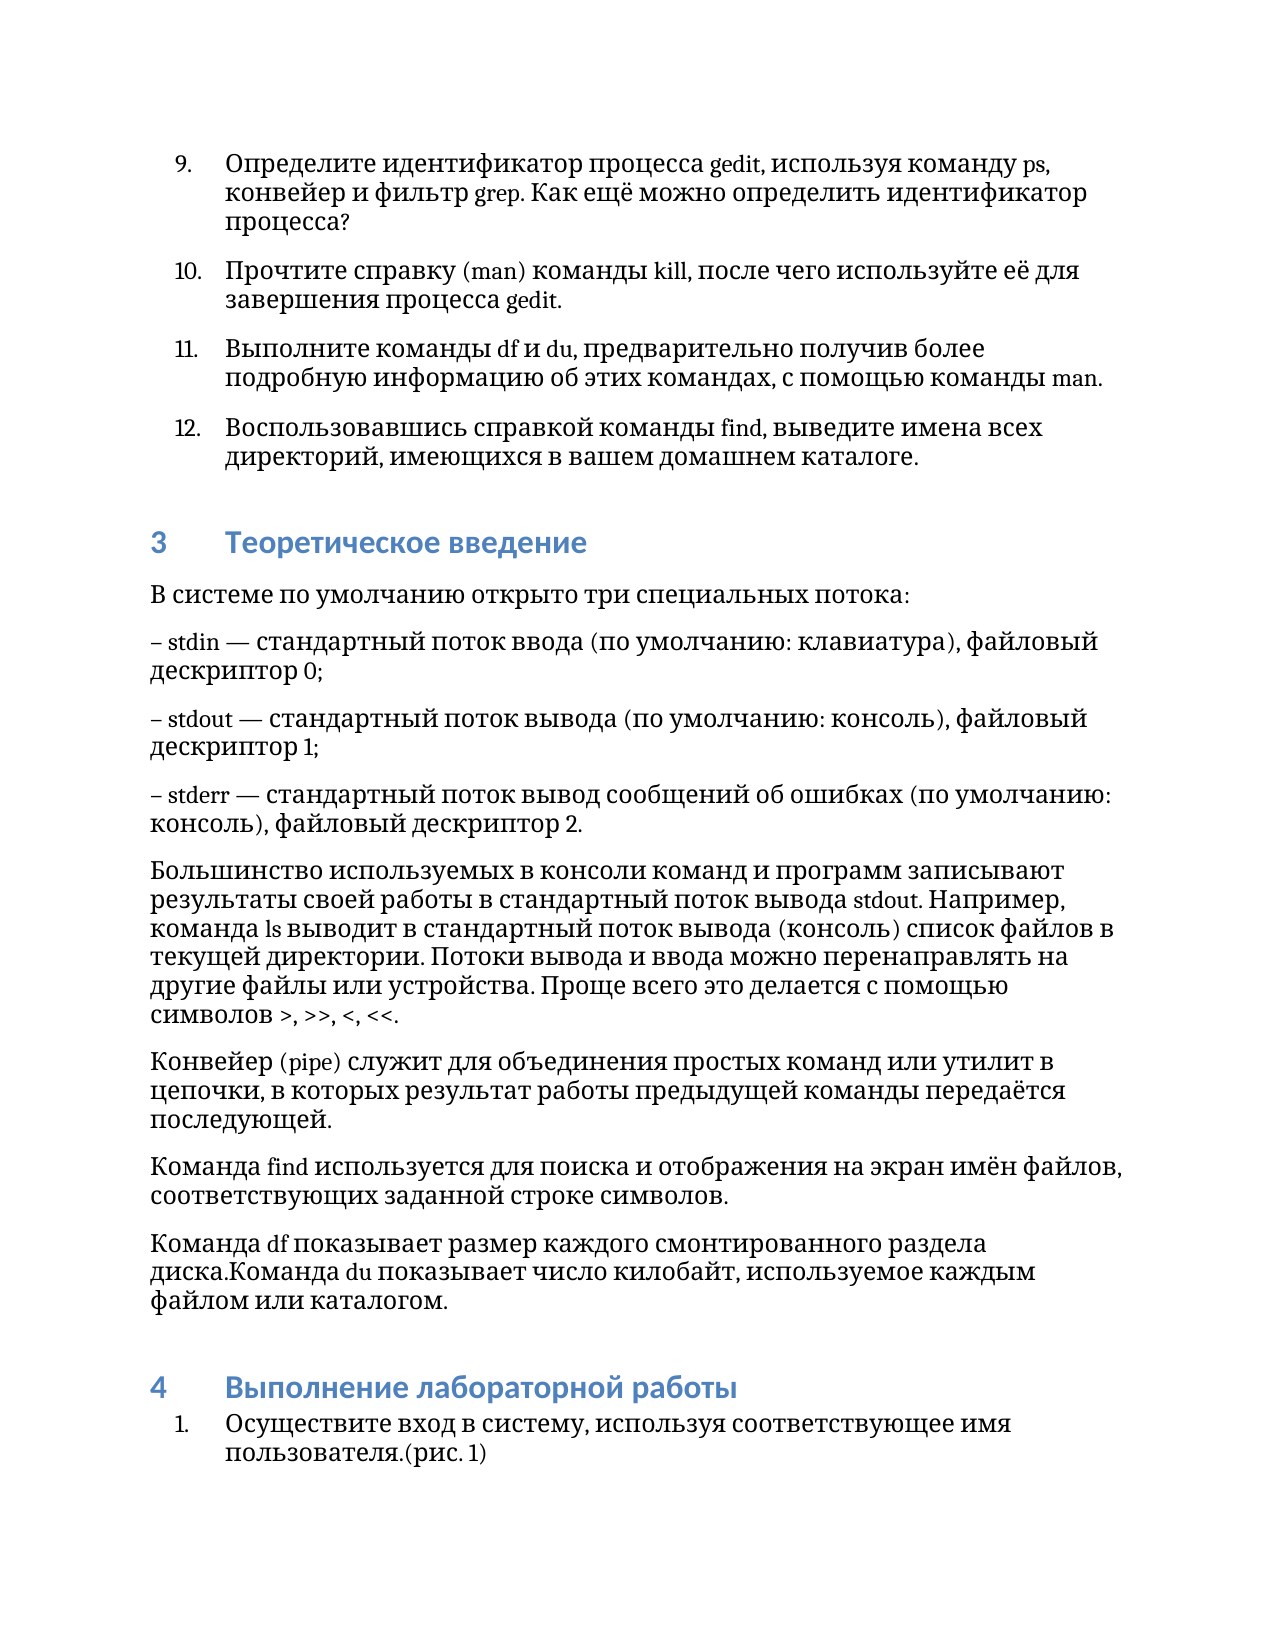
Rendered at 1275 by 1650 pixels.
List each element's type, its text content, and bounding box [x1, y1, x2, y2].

subtitle 3 Теоретическое введение [150, 521, 1125, 562]
text Конвейер (pipe) служит для объединения простых команд или утилит в цепочки, в которых результат работы предыдущей команды передаётся последующей. [150, 1048, 1125, 1134]
text Большинство используемых в консоли команд и программ записывают результаты своей работы в стандартный поток вывода stdout. Например, команда ls выводит в стандартный поток вывода (консоль) список файлов в текущей директории. Потоки вывода и ввода можно перенаправлять на другие файлы или устройства. Проще всего это делается с помощью символов >, >>, <, <<. [150, 857, 1125, 1029]
text – stderr — стандартный поток вывод сообщений об ошибках (по умолчанию: консоль), файловый дескриптор 2. [150, 781, 1125, 838]
text В системе по умолчанию открыто три специальных потока: [150, 581, 1125, 609]
list Определите идентификатор процесса gedit, используя команду ps, конвейер и фильтр grep. Как ещё можно определить идентификатор процесса? [175, 150, 1125, 236]
text – stdout — стандартный поток вывода (по умолчанию: консоль), файловый дескриптор 1; [150, 704, 1125, 762]
list Выполните команды df и du, предварительно получив более подробную информацию об этих командах, с помощью команды man. [175, 335, 1125, 393]
subtitle 4 Выполнение лабораторной работы [150, 1366, 1125, 1406]
text Команда df показывает размер каждого смонтированного раздела диска.Команда du показывает число килобайт, используемое каждым файлом или каталогом. [150, 1229, 1125, 1316]
list Осуществите вход в систему, используя соответствующее имя пользователя.(рис. 1) [175, 1410, 1125, 1468]
text – stdin — стандартный поток ввода (по умолчанию: клавиатура), файловый дескриптор 0; [150, 628, 1125, 686]
list Прочтите справку (man) команды kill, после чего используйте её для завершения процесса gedit. [175, 257, 1125, 314]
list Воспользовавшись справкой команды find, выведите имена всех директорий, имеющихся в вашем домашнем каталоге. [175, 414, 1125, 471]
text Команда find используется для поиска и отображения на экран имён файлов, соответствующих заданной строке символов. [150, 1153, 1125, 1211]
